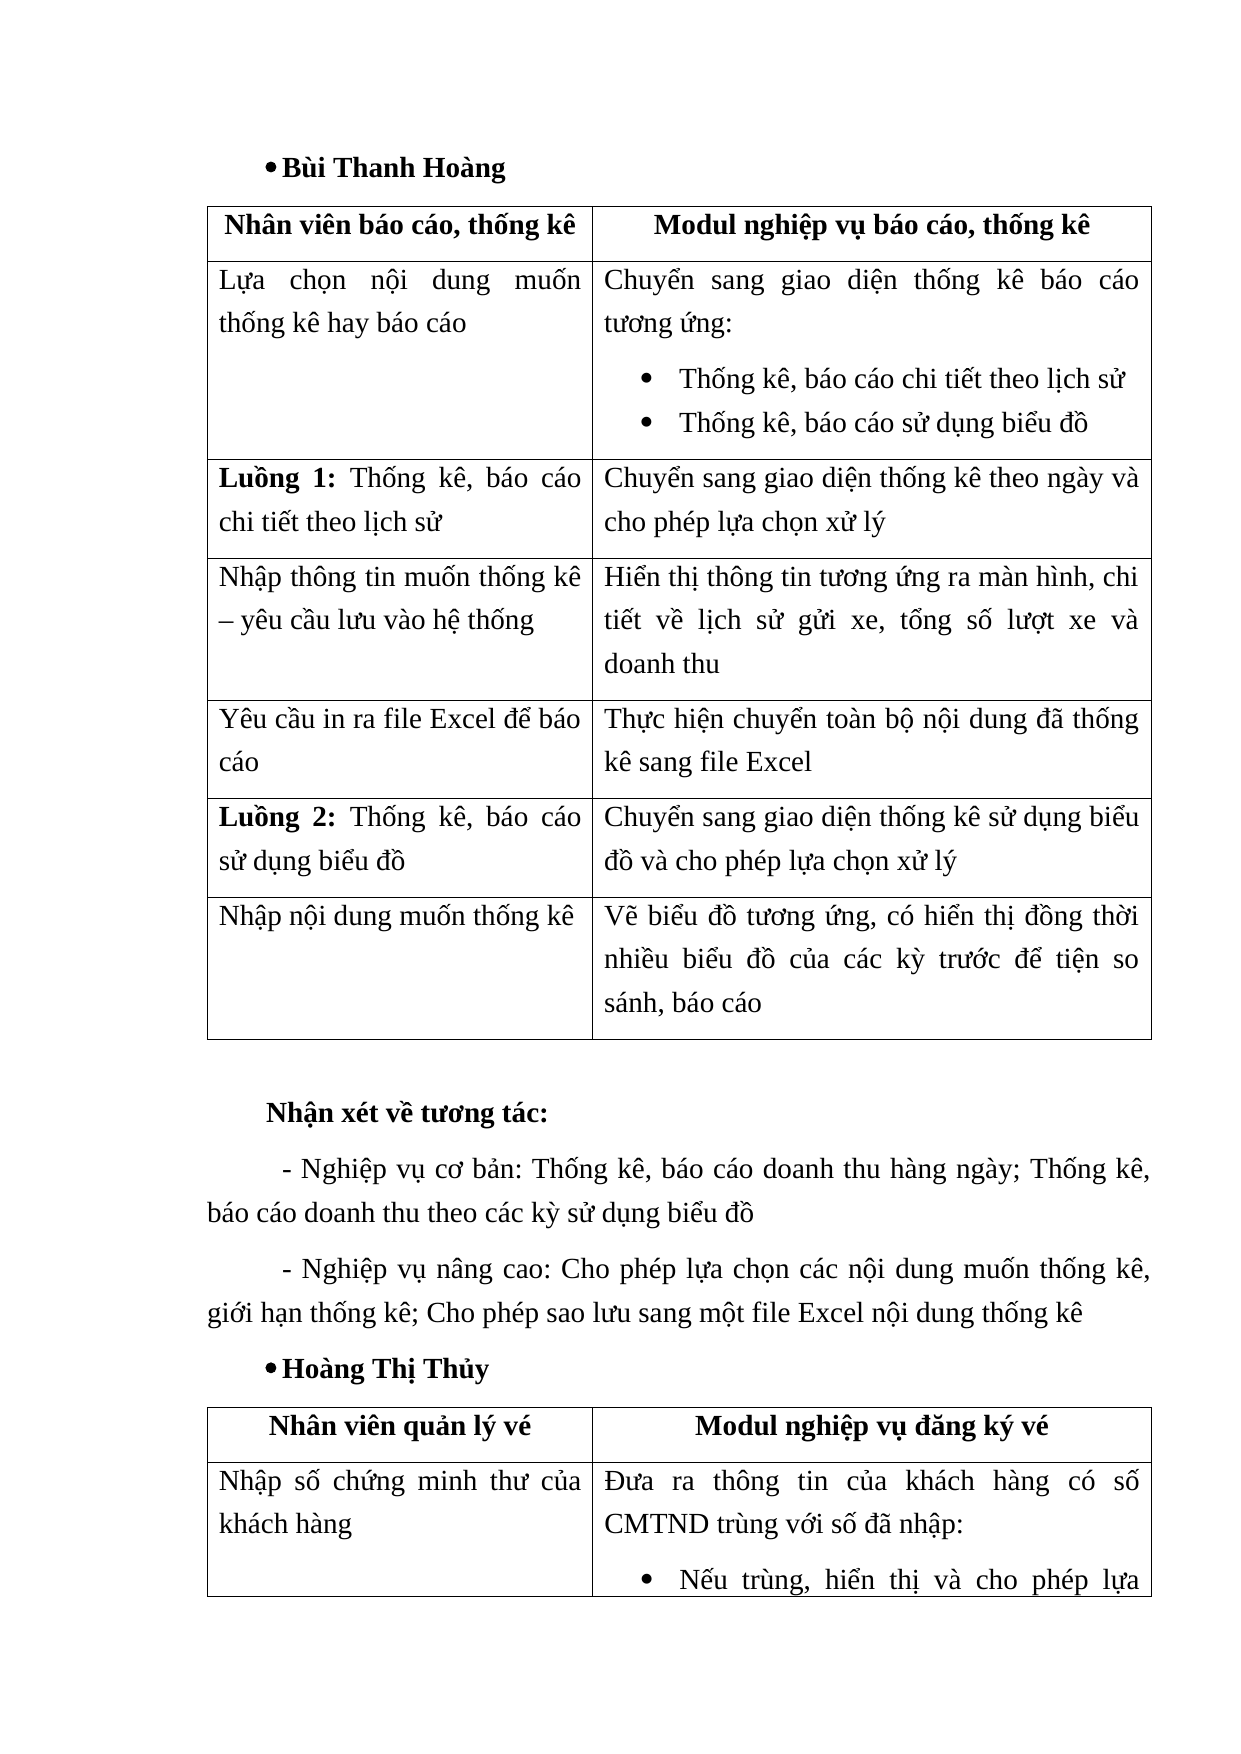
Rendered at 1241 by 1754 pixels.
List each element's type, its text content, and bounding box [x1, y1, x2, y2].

table_cell Luồng 2: Thống kê, báo cáo sử dụng biểu đồ [208, 799, 592, 897]
list Hoàng Thị Thủy [207, 1351, 1152, 1384]
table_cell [593, 1463, 1151, 1596]
table_cell Hiển thị thông tin tương ứng ra màn hình, chi tiết về lịch sử gửi xe, tổng số lượt xe và doanh thu [593, 559, 1151, 700]
table_header Modul nghiệp vụ báo cáo, thống kê [593, 207, 1151, 261]
table_cell Luồng 1: Thống kê, báo cáo chi tiết theo lịch sử [208, 460, 592, 558]
table_cell Yêu cầu in ra file Excel để báo cáo [208, 701, 592, 798]
table_cell Chuyển sang giao diện thống kê theo ngày và cho phép lựa chọn xử lý [593, 460, 1151, 558]
table_header Nhân viên quản lý vé [208, 1408, 592, 1462]
table_cell Lựa chọn nội dung muốn thống kê hay báo cáo [208, 262, 592, 459]
table_cell Vẽ biểu đồ tương ứng, có hiển thị đồng thời nhiều biểu đồ của các kỳ trước để tiện so sánh, báo cáo [593, 898, 1151, 1038]
table_cell Nhập nội dung muốn thống kê [208, 898, 592, 1038]
text Nhận xét về tương tác: [207, 1096, 1152, 1129]
table_cell Chuyển sang giao diện thống kê báo cáo tương ứng: Thống kê, báo cáo chi tiết theo lịch sử Thống kê, báo cáo sử dụng biểu đồ [593, 262, 1151, 459]
table_cell Nhập thông tin muốn thống kê – yêu cầu lưu vào hệ thống [208, 559, 592, 700]
text - Nghiệp vụ cơ bản: Thống kê, báo cáo doanh thu hàng ngày; Thống kê, báo cáo doanh thu theo các kỳ sử dụng biểu đồ [207, 1152, 1152, 1229]
table_cell Thực hiện chuyển toàn bộ nội dung đã thống kê sang file Excel [593, 701, 1151, 798]
table_cell Chuyển sang giao diện thống kê sử dụng biểu đồ và cho phép lựa chọn xử lý [593, 799, 1151, 897]
text - Nghiệp vụ nâng cao: Cho phép lựa chọn các nội dung muốn thống kê, giới hạn thống kê; Cho phép sao lưu sang một file Excel nội dung thống kê [207, 1251, 1152, 1328]
list Bùi Thanh Hoàng [207, 150, 1152, 184]
table_header Nhân viên báo cáo, thống kê [208, 207, 592, 261]
table_header Modul nghiệp vụ đăng ký vé [593, 1408, 1151, 1462]
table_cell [208, 1463, 592, 1596]
